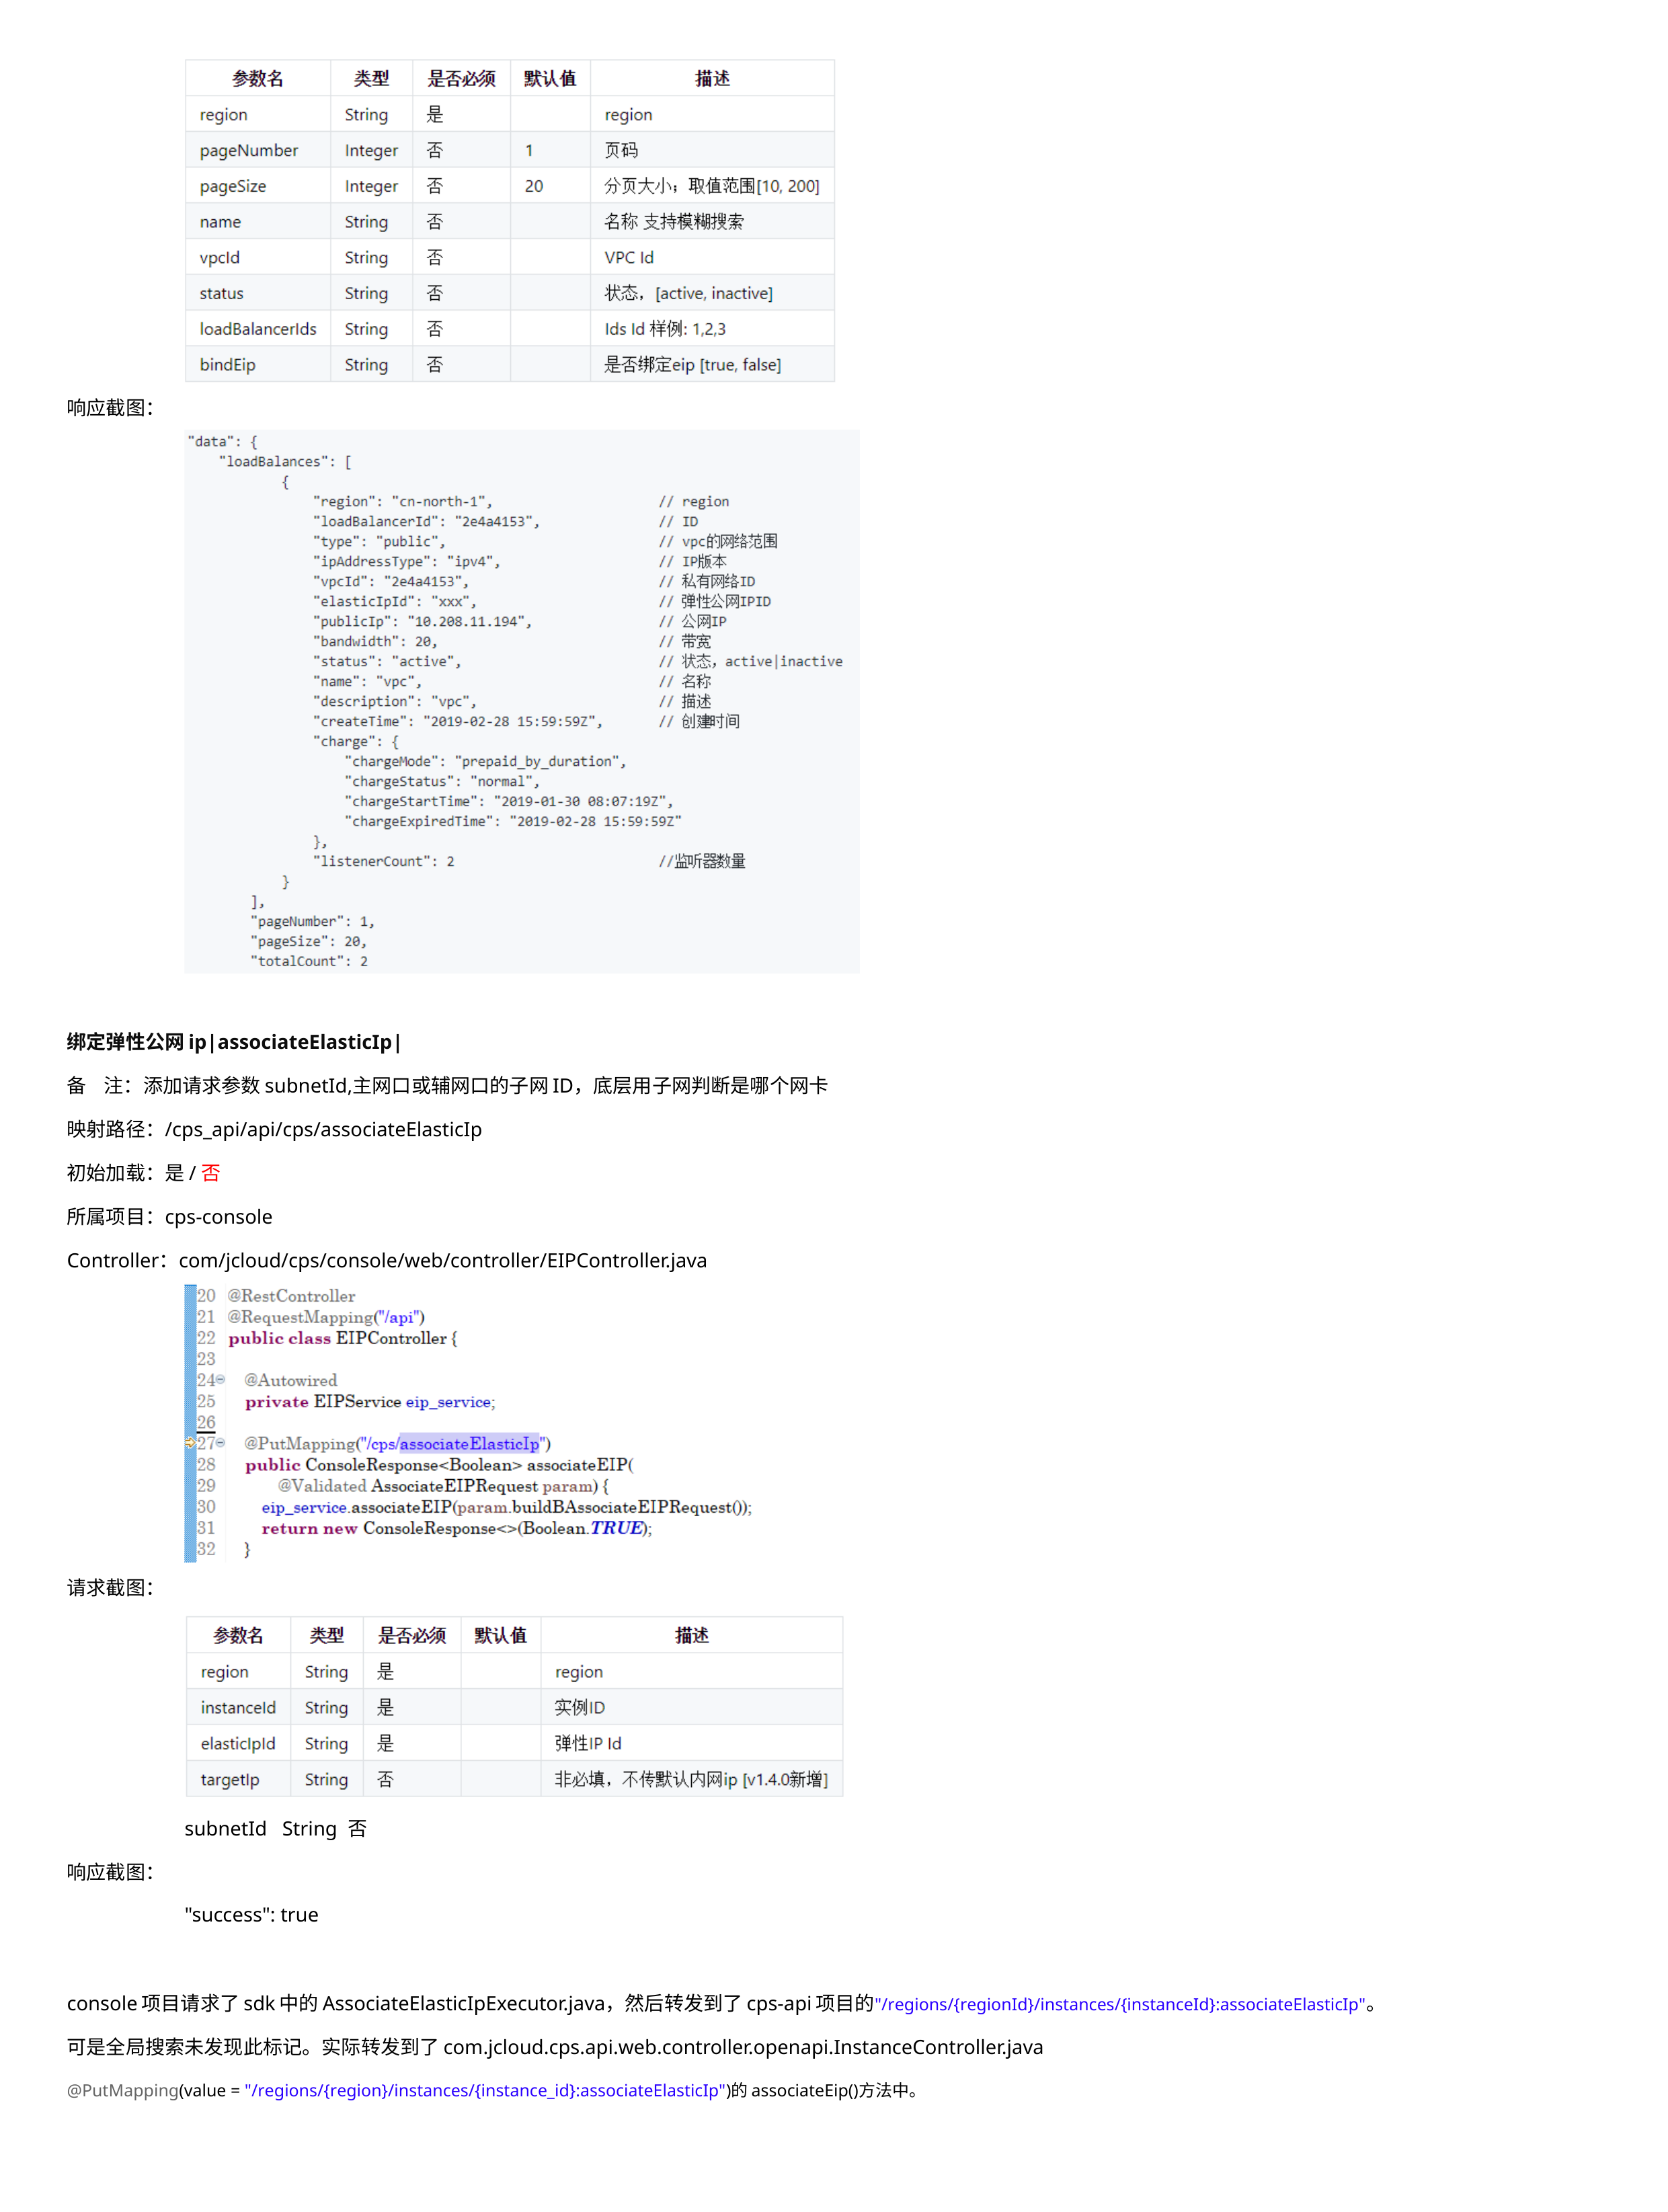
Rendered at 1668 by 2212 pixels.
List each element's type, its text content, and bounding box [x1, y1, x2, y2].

text console项目请求了sdk中的AssociateElasticIpExecutor.java，然后转发到了cps-api项目的"/regions/{regionId}/instances/{instanceId}:associateElasticIp"。 [67, 1980, 1617, 2024]
text 所属项目：cps-console [67, 1193, 1617, 1237]
text 响应截图： [67, 1849, 1617, 1893]
text 映射路径：/cps_api/api/cps/associateElasticIp [67, 1106, 1617, 1150]
text @PutMapping(value = "/regions/{region}/instances/{instance_id}:associateElasticIp")的associateEip()方法中。 [67, 2067, 1617, 2111]
text 绑定弹性公网ip|associateElasticIp| [67, 1019, 1617, 1062]
picture [184, 1283, 760, 1563]
picture [184, 58, 836, 383]
picture [184, 430, 860, 974]
text subnetId String 否 [67, 1805, 1617, 1849]
text 初始加载：是 / 否 [67, 1150, 1617, 1193]
text "success": true [67, 1893, 1617, 1936]
text 可是全局搜索未发现此标记。实际转发到了com.jcloud.cps.api.web.controller.openapi.InstanceController.java [67, 2024, 1617, 2067]
text 请求截图： [67, 1565, 1617, 1608]
picture [184, 1614, 846, 1799]
text 备 注：添加请求参数subnetId,主网口或辅网口的子网ID，底层用子网判断是哪个网卡 [67, 1062, 1617, 1106]
text 响应截图： [67, 385, 1617, 428]
text Controller：com/jcloud/cps/console/web/controller/EIPController.java [67, 1237, 1617, 1281]
